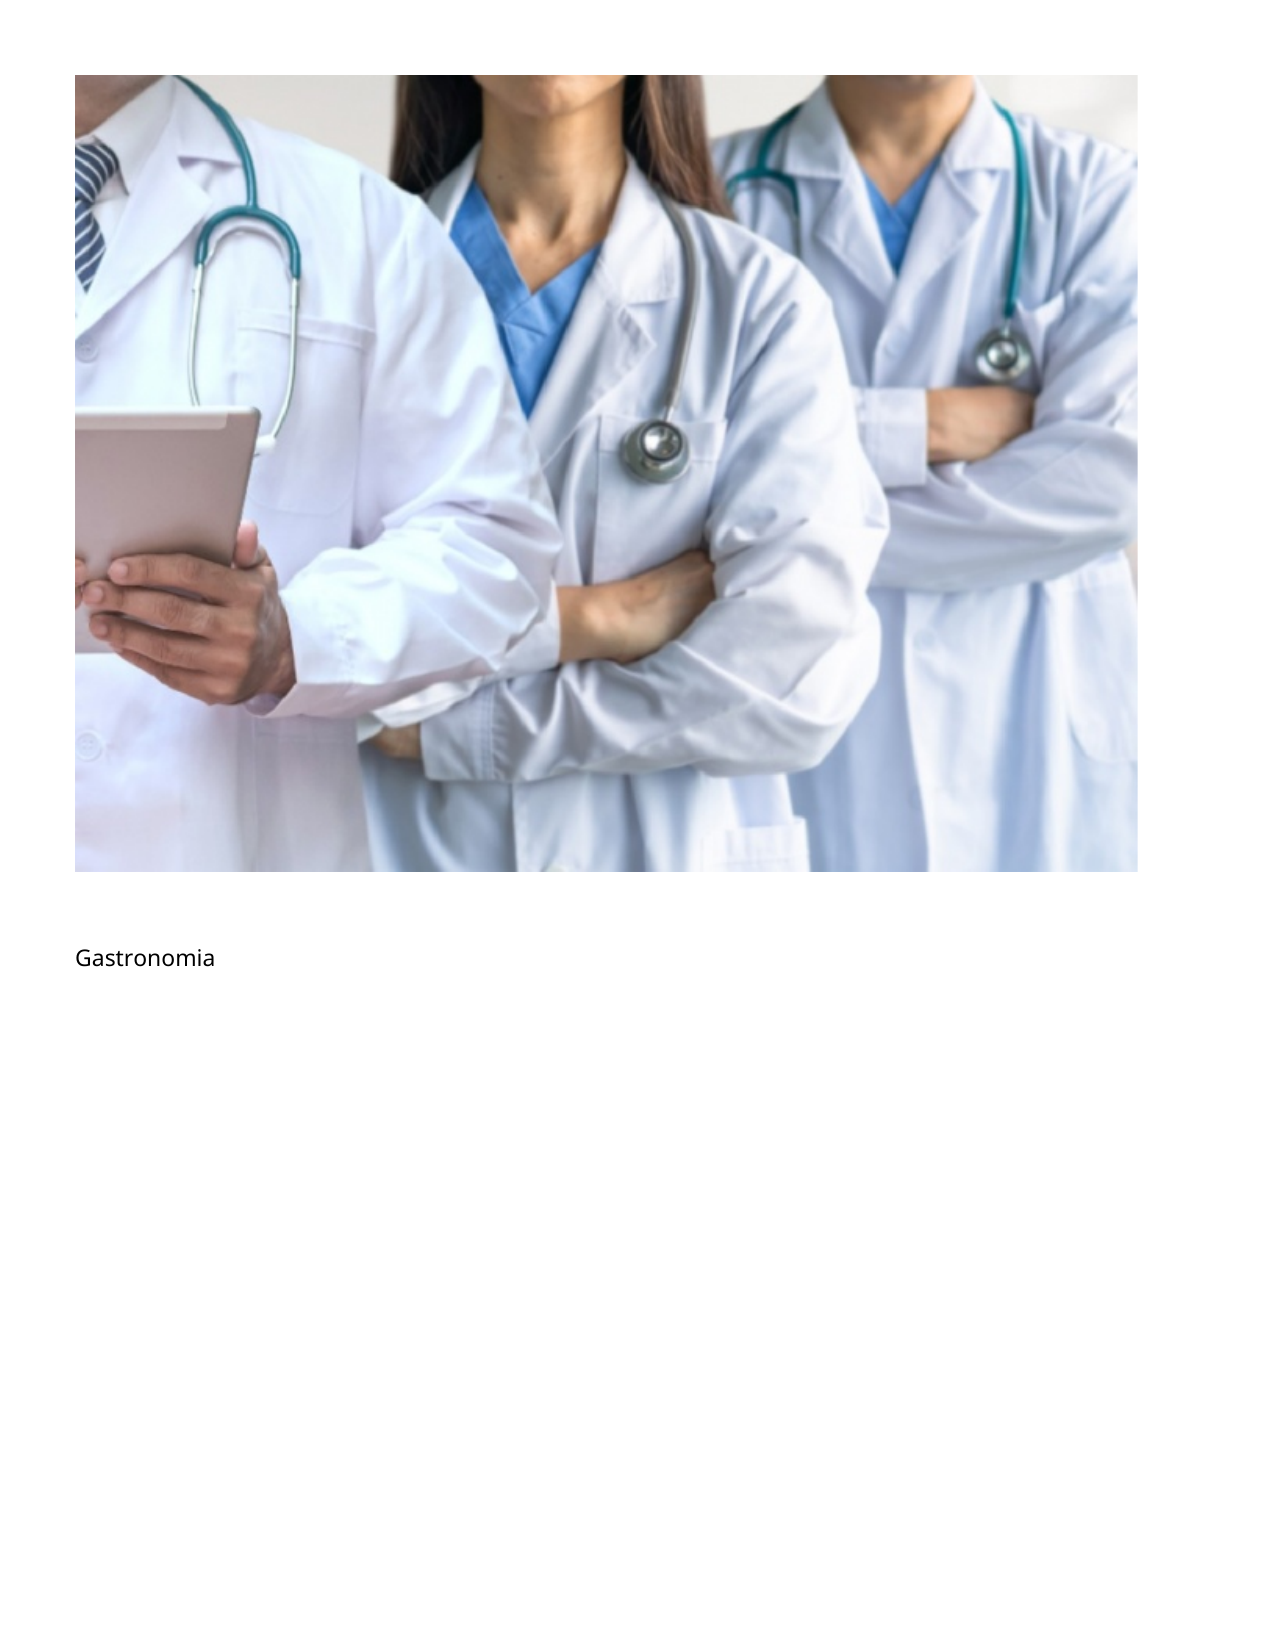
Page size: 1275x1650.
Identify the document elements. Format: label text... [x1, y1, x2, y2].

picture [75, 75, 1138, 872]
text Gastronomia [75, 942, 1200, 973]
